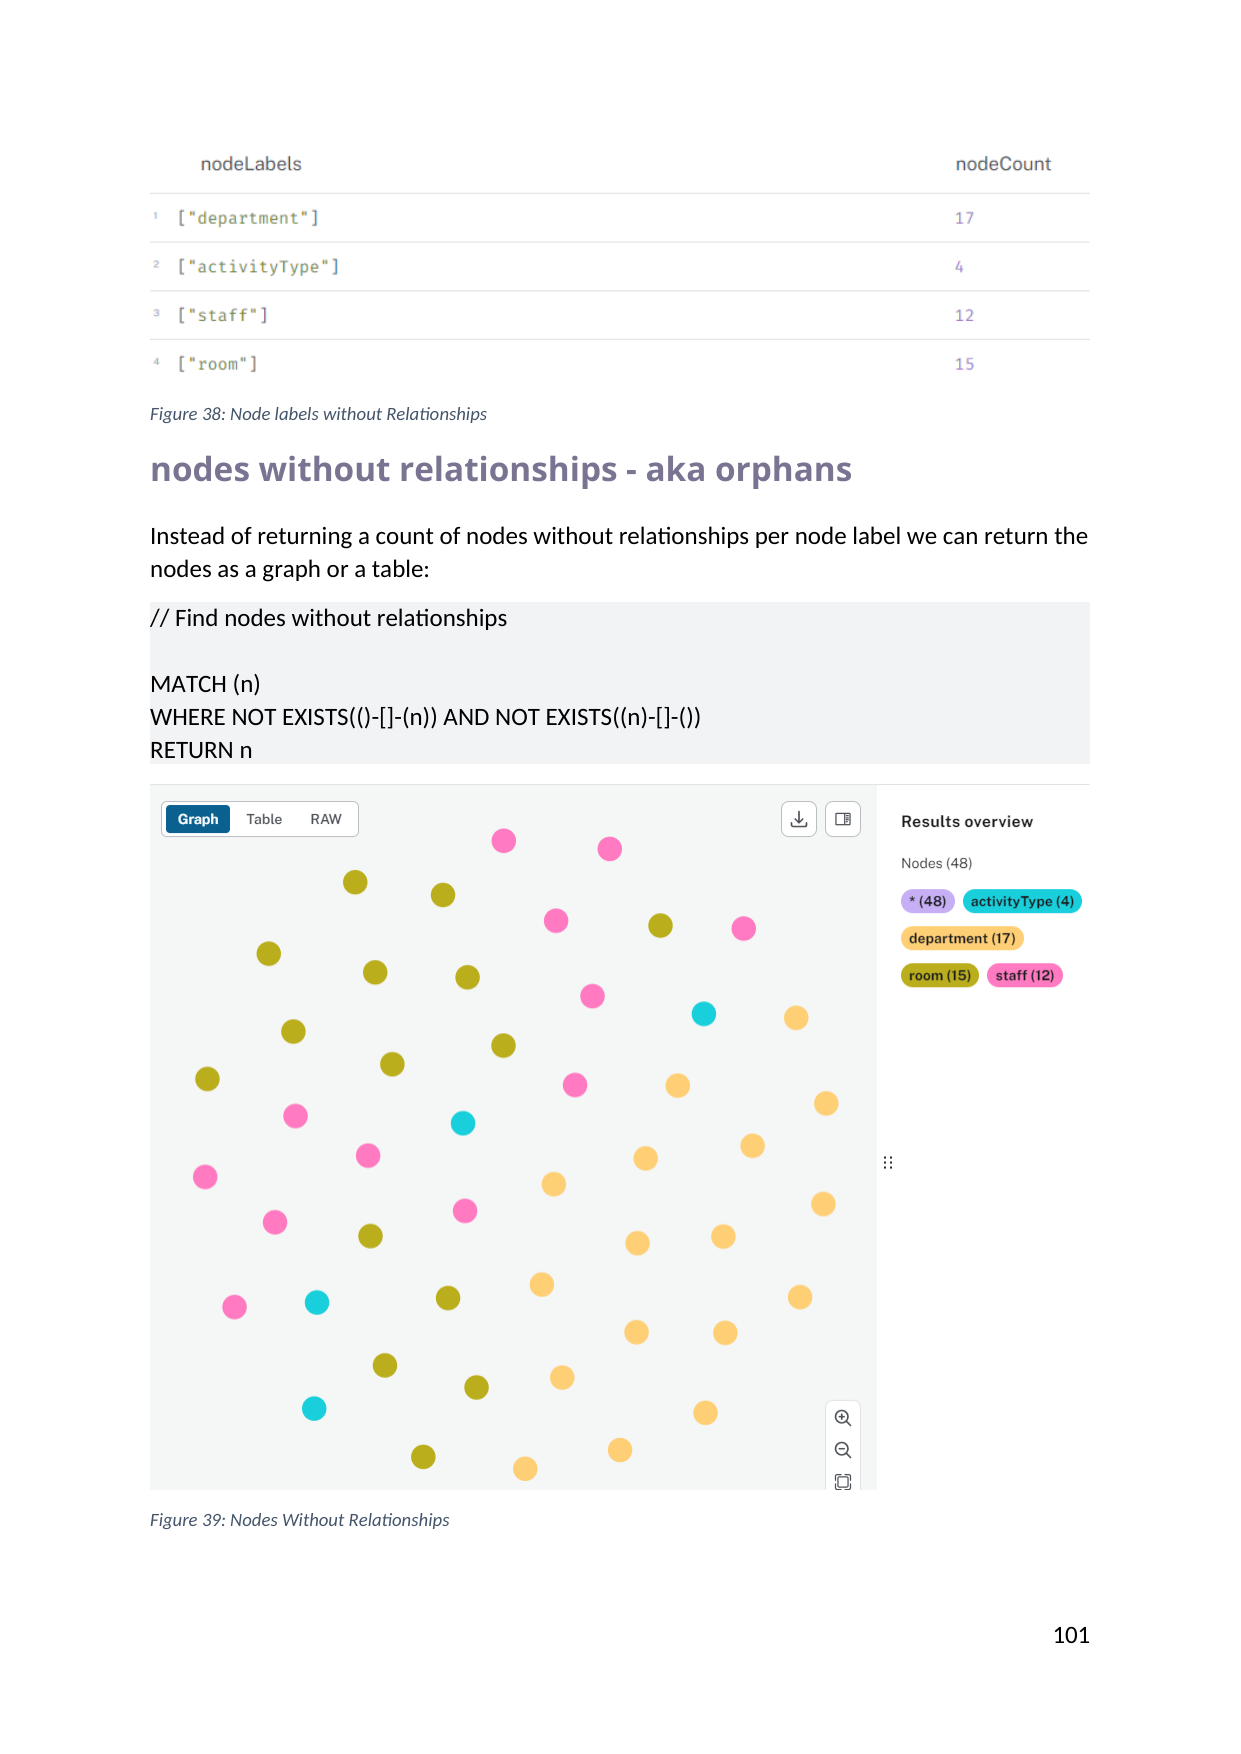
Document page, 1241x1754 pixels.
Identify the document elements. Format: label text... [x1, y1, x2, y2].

subtitle nodes without relationships - aka orphans [150, 446, 1090, 491]
picture [150, 783, 1090, 1490]
text Figure 39: Nodes Without Relationships [150, 1508, 1090, 1531]
text // Find nodes without relationships MATCH (n) WHERE NOT EXISTS(()-[]-(n)) AND NOT EXISTS((n)-[]-()) RETURN n [150, 602, 1090, 764]
text Figure 38: Node labels without Relationships [150, 402, 1090, 425]
picture [150, 150, 1090, 384]
text Instead of returning a count of nodes without relationships per node label we can return the nodes as a graph or a table: [150, 520, 1090, 583]
